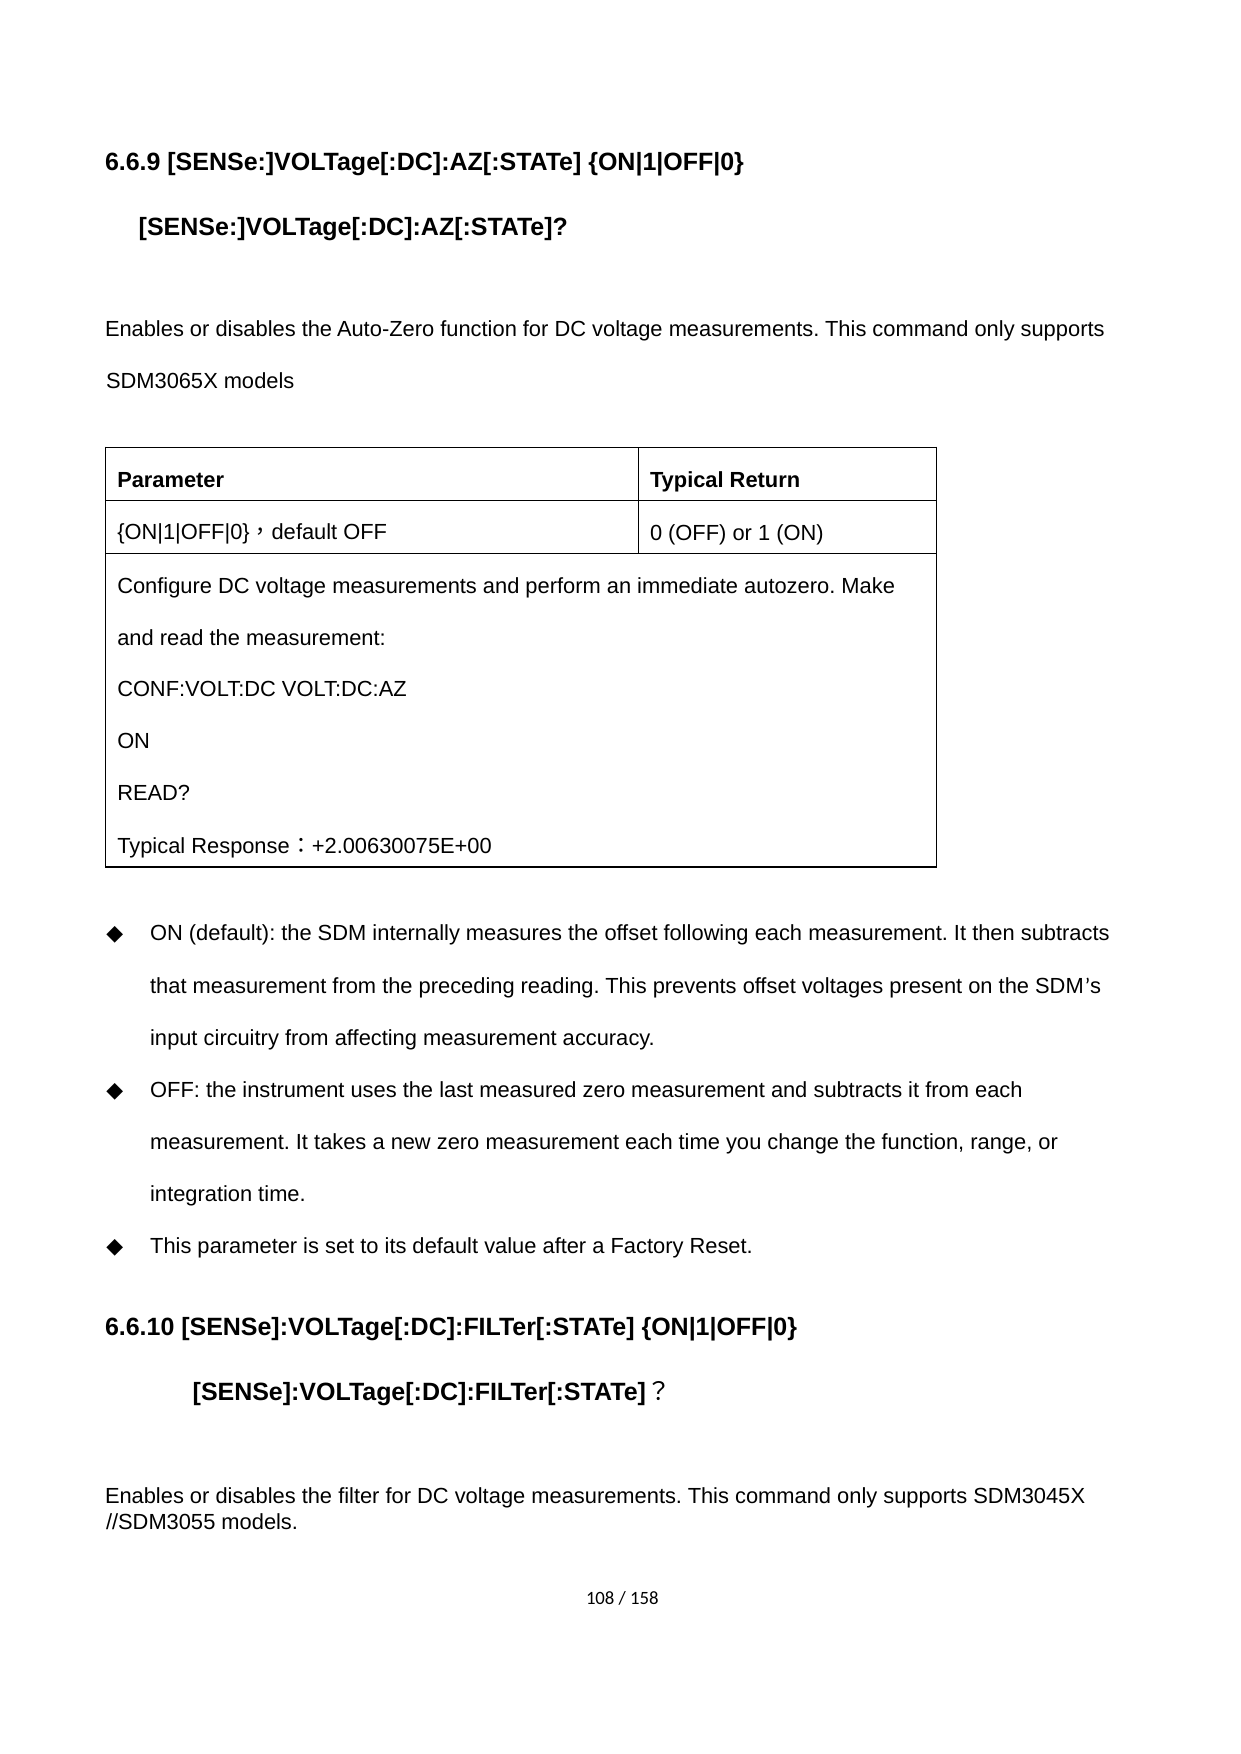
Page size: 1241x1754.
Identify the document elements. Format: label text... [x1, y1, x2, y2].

table_cell 0 (OFF) or 1 (ON) [639, 501, 936, 553]
table_header Typical Return [639, 448, 936, 500]
table_header Parameter [106, 448, 638, 500]
table_cell {ON|1|OFF|0}，default OFF [106, 501, 638, 553]
text Enables or disables the filter for DC voltage measurements. This command only supports SDM3045X //SDM3055 models. [105, 1483, 1139, 1534]
list This parameter is set to its default value after a Factory Reset. [106, 1232, 1139, 1258]
text 6.6.10 [SENSe]:VOLTage[:DC]:FILTer[:STATe] {ON|1|OFF|0} [105, 1312, 1140, 1341]
subtitle 6.6.9 [SENSe:]VOLTage[:DC]:AZ[:STATe] {ON|1|OFF|0} [105, 147, 1140, 176]
list OFF: the instrument uses the last measured zero measurement and subtracts it from each measurement. It takes a new zero measurement each time you change the function, range, or integration time. [106, 1077, 1139, 1206]
text Enables or disables the Auto-Zero function for DC voltage measurements. This command only supports SDM3065X models [105, 316, 1139, 393]
list ON (default): the SDM internally measures the offset following each measurement. It then subtracts that measurement from the preceding reading. This prevents offset voltages present on the SDM’s input circuitry from affecting measurement accuracy. [106, 919, 1139, 1051]
table_cell Configure DC voltage measurements and perform an immediate autozero. Make and read the measurement: CONF:VOLT:DC VOLT:DC:AZ ON READ? Typical Response：+2.00630075E+00 [106, 554, 936, 866]
text [SENSe:]VOLTage[:DC]:AZ[:STATe]? [105, 212, 1140, 240]
subtitle [SENSe]:VOLTage[:DC]:FILTer[:STATe]？ [192, 1376, 1140, 1407]
